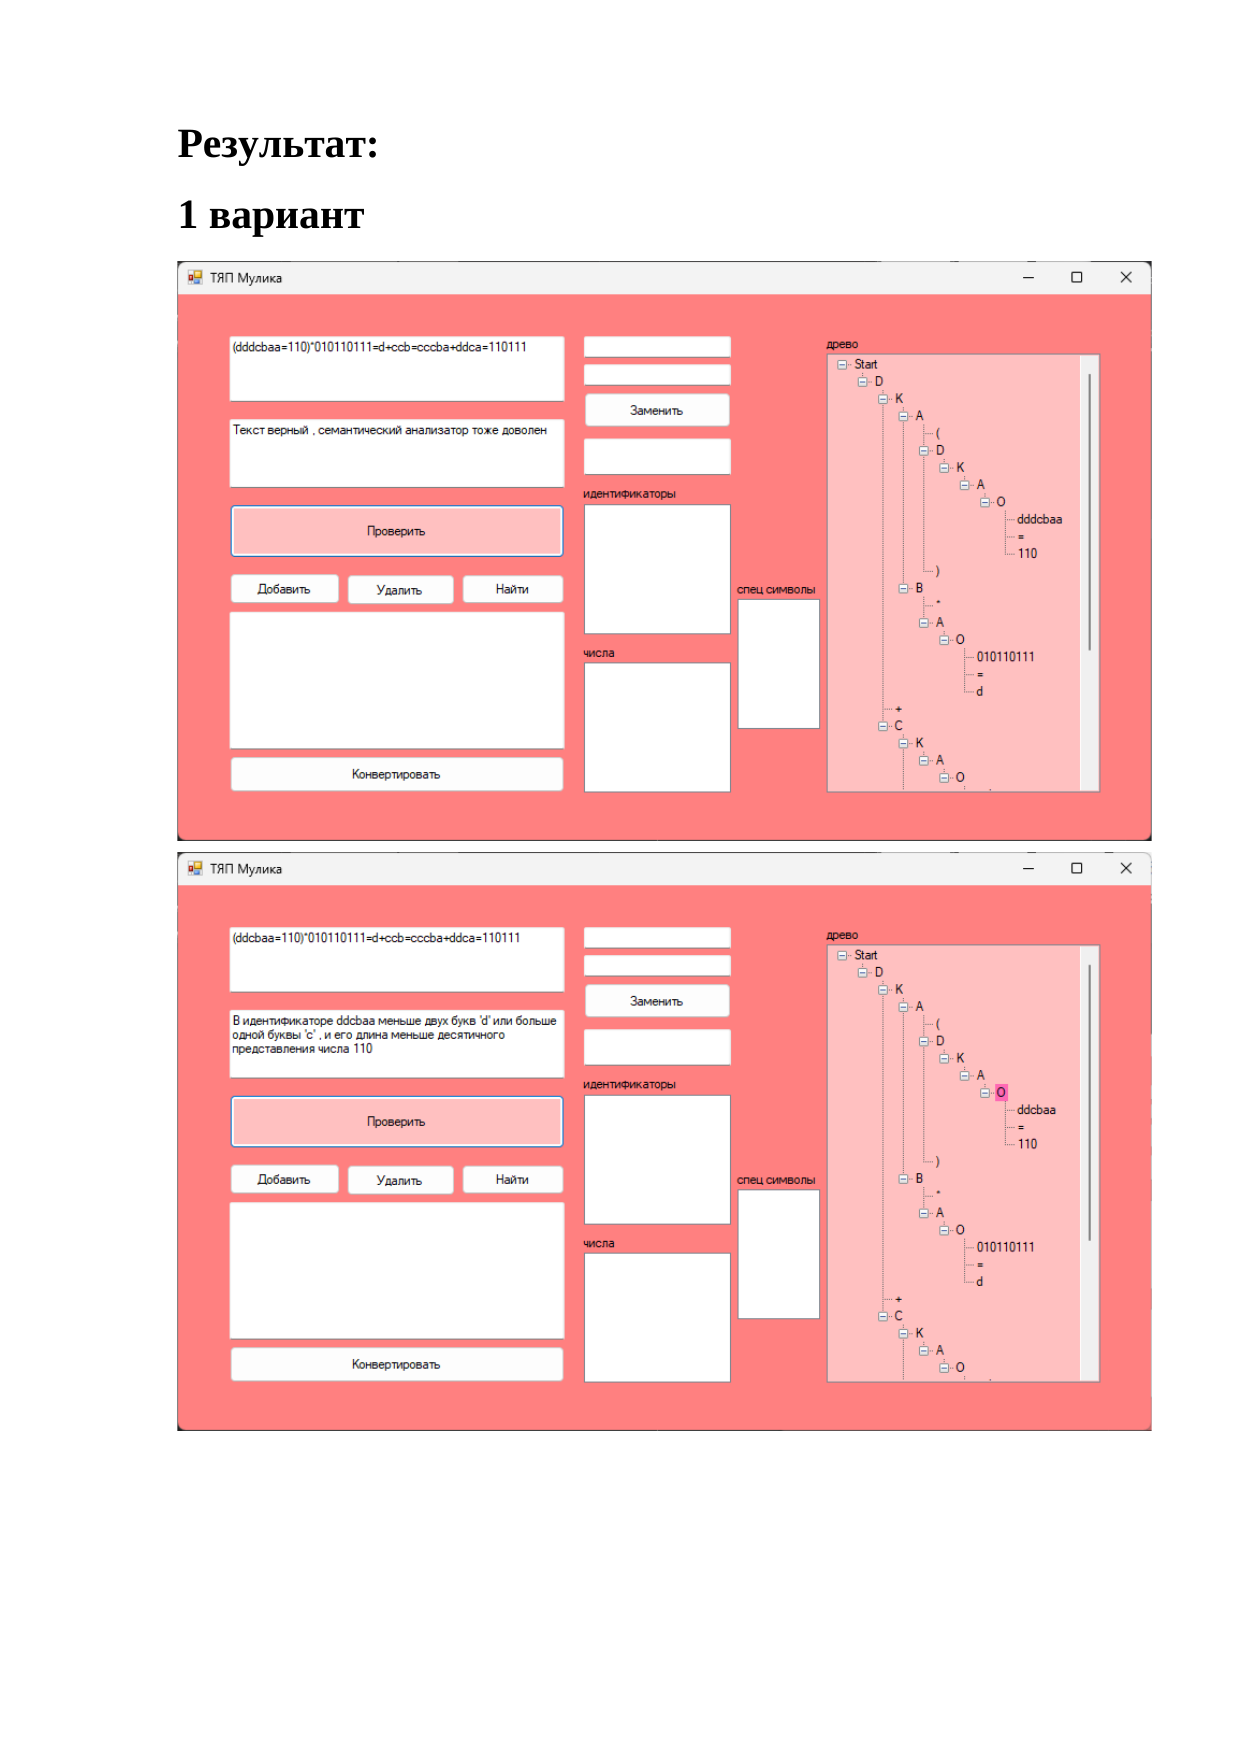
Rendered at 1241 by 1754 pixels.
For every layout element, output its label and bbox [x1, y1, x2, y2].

picture [177, 261, 1152, 841]
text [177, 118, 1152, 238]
picture [177, 852, 1152, 1431]
